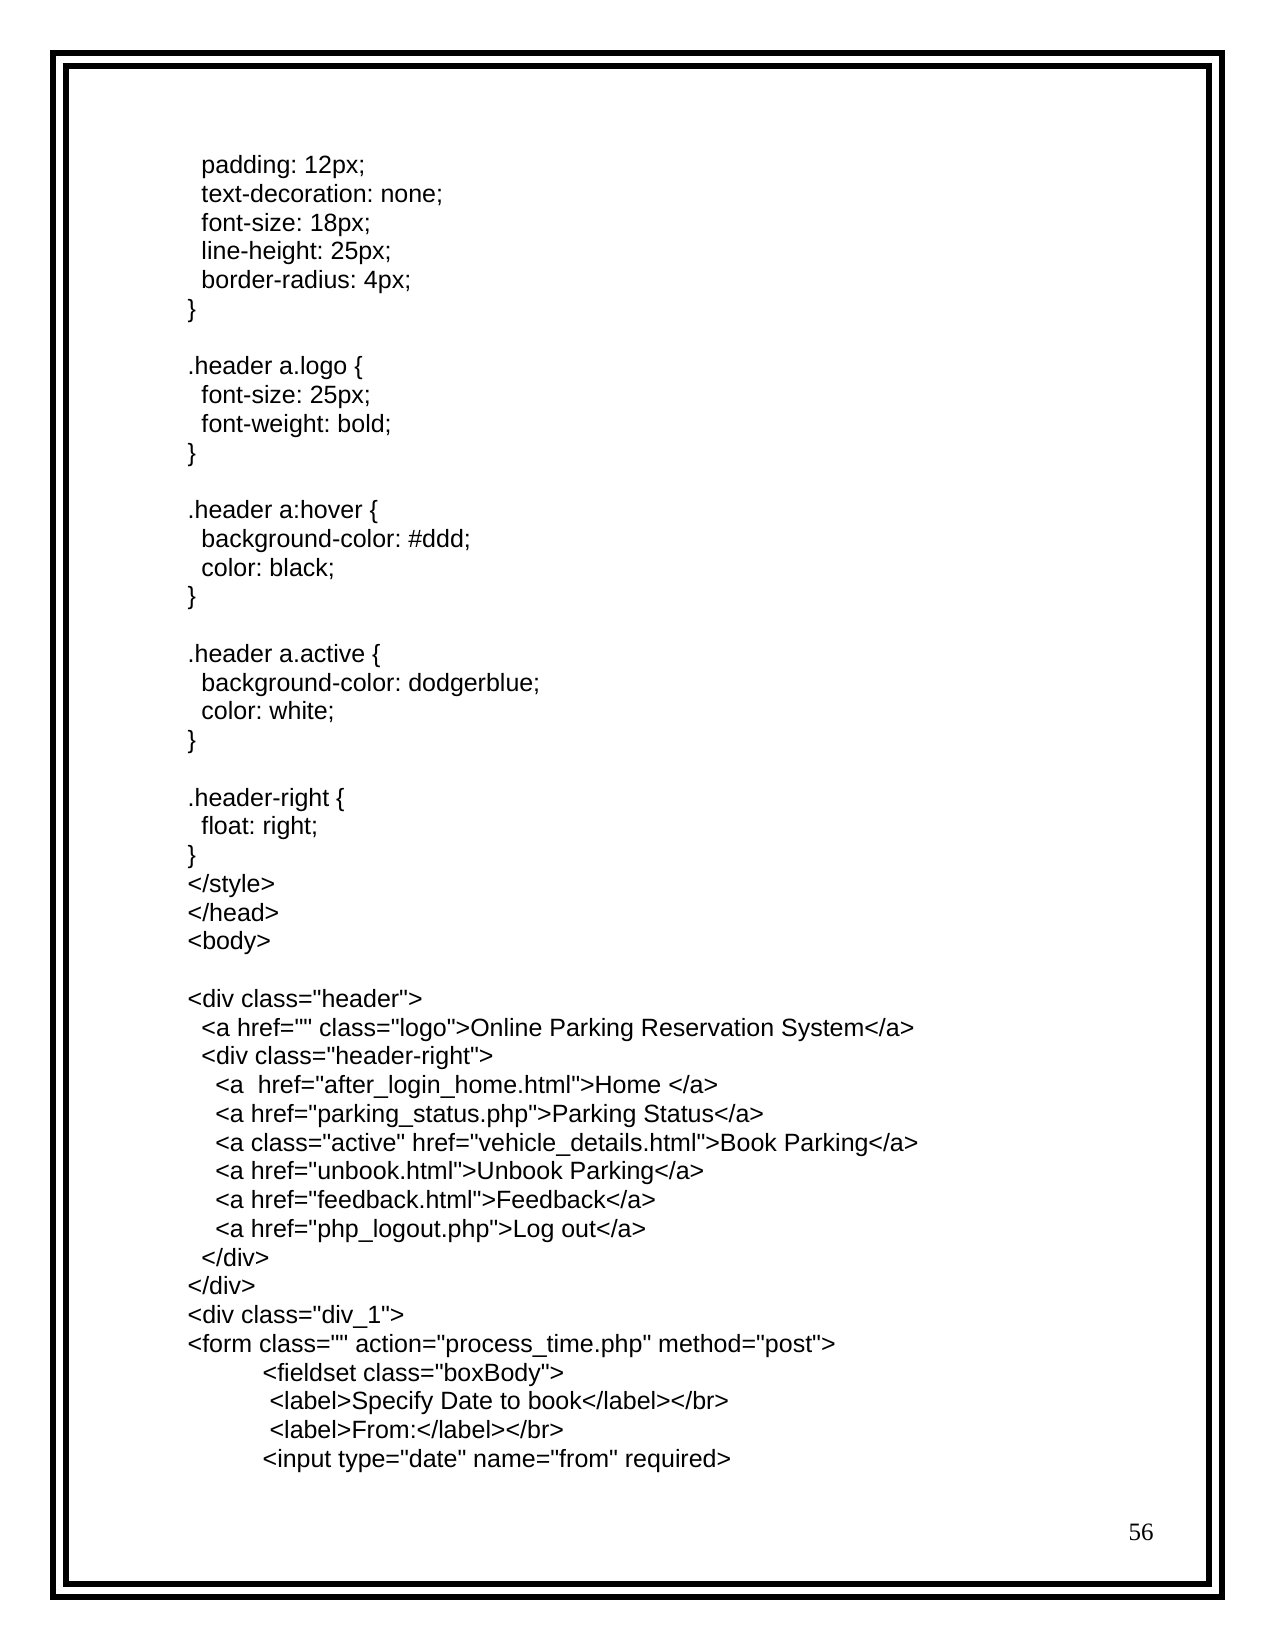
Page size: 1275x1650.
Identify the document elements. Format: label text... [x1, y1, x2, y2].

text <a href="after_login_home.html">Home </a> [187, 1070, 1153, 1099]
text <a href="unbook.html">Unbook Parking</a> [187, 1156, 1153, 1185]
text </head> [187, 897, 1153, 926]
text background-color: dodgerblue; [187, 667, 1153, 696]
text </div> [187, 1271, 1153, 1300]
text font-size: 25px; [187, 380, 1153, 409]
text background-color: #ddd; [187, 524, 1153, 552]
text } [187, 581, 1153, 610]
text line-height: 25px; [187, 236, 1153, 265]
text } [187, 294, 1153, 322]
text <div class="div_1"> [187, 1300, 1153, 1329]
text <fieldset class="boxBody"> [187, 1357, 1153, 1386]
text border-radius: 4px; [187, 265, 1153, 294]
text <label>Specify Date to book</label></br> [187, 1386, 1153, 1415]
text <label>From:</label></br> [187, 1415, 1153, 1444]
text <div class="header"> [187, 984, 1153, 1012]
text <a href="feedback.html">Feedback</a> [187, 1185, 1153, 1214]
text <form class="" action="process_time.php" method="post"> [187, 1329, 1153, 1357]
text color: black; [187, 552, 1153, 581]
text .header a.active { [187, 639, 1153, 667]
text <a class="active" href="vehicle_details.html">Book Parking</a> [187, 1127, 1153, 1156]
text </style> [187, 869, 1153, 897]
text float: right; [187, 811, 1153, 840]
text </div> [187, 1242, 1153, 1271]
text <a href="" class="logo">Online Parking Reservation System</a> [187, 1012, 1153, 1041]
text <a href="php_logout.php">Log out</a> [187, 1214, 1153, 1242]
text <input type="date" name="from" required> [187, 1444, 1153, 1472]
text font-size: 18px; [187, 207, 1153, 236]
text padding: 12px; [187, 150, 1153, 179]
text .header-right { [187, 782, 1153, 811]
text text-decoration: none; [187, 179, 1153, 207]
text } [187, 725, 1153, 754]
text .header a:hover { [187, 495, 1153, 524]
text } [187, 840, 1153, 869]
text <body> [187, 926, 1153, 955]
text } [187, 437, 1153, 466]
text .header a.logo { [187, 351, 1153, 380]
text font-weight: bold; [187, 409, 1153, 437]
text color: white; [187, 696, 1153, 725]
text <a href="parking_status.php">Parking Status</a> [187, 1099, 1153, 1127]
text <div class="header-right"> [187, 1041, 1153, 1070]
